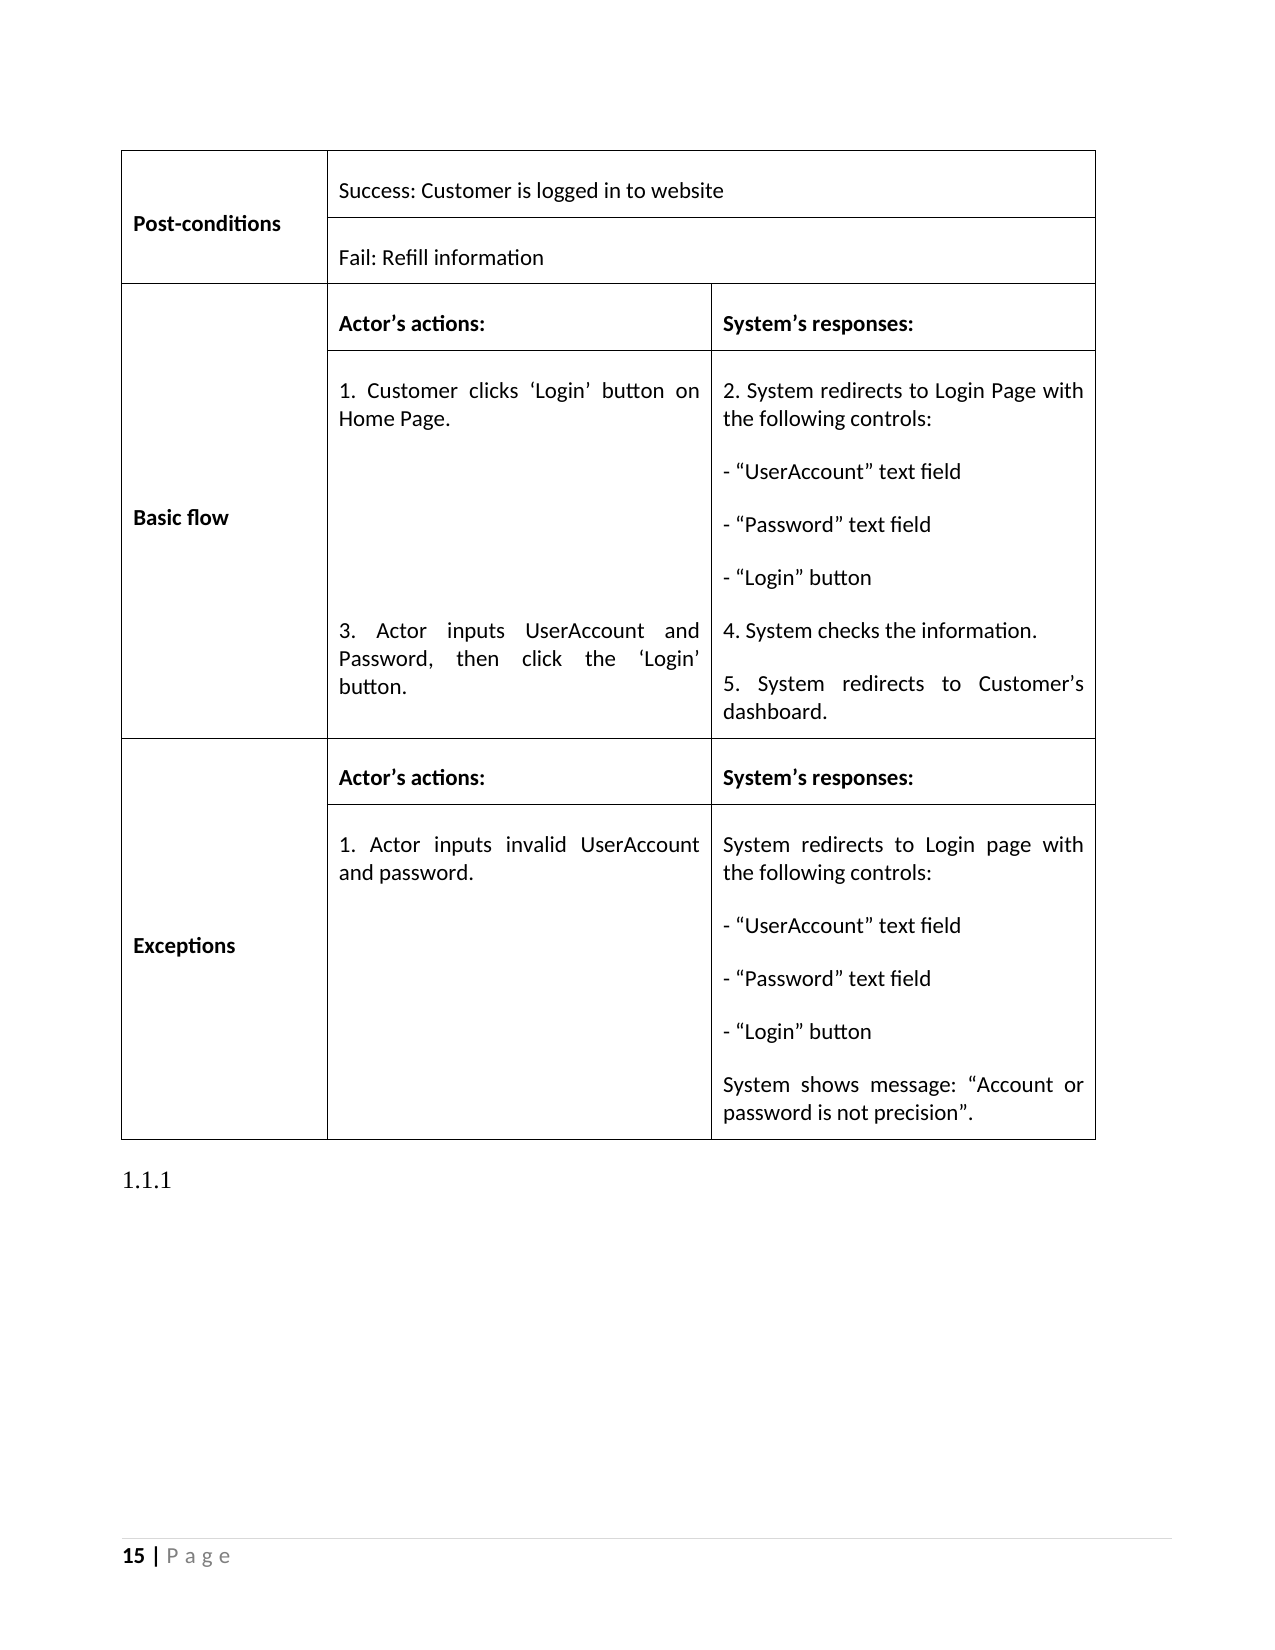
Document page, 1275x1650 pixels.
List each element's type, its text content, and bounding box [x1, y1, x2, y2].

table_cell Success: Customer is logged in to website [328, 151, 1095, 217]
table_cell Basic flow [122, 284, 327, 737]
table_cell System redirects to Login page with the following controls: - “UserAccount” text field - “Password” text field - “Login” button System shows message: “Account or password is not precision”. [712, 805, 1095, 1139]
table_cell Actor’s actions: [328, 739, 711, 804]
table_cell Fail: Refill information [328, 218, 1095, 283]
table_cell Post-conditions [122, 151, 327, 283]
table_cell Exceptions [122, 739, 327, 1139]
table_cell Actor’s actions: [328, 284, 711, 350]
table_cell System’s responses: [712, 739, 1095, 804]
table_cell 2. System redirects to Login Page with the following controls: - “UserAccount” text field - “Password” text field - “Login” button 4. System checks the information. 5. System redirects to Customer’s dashboard. [712, 351, 1095, 737]
table_cell 1. Customer clicks ‘Login’ button on Home Page. 3. Actor inputs UserAccount and Password, then click the ‘Login’ button. [328, 351, 711, 737]
table_cell 1. Actor inputs invalid UserAccount and password. [328, 805, 711, 1139]
table_cell System’s responses: [712, 284, 1095, 350]
